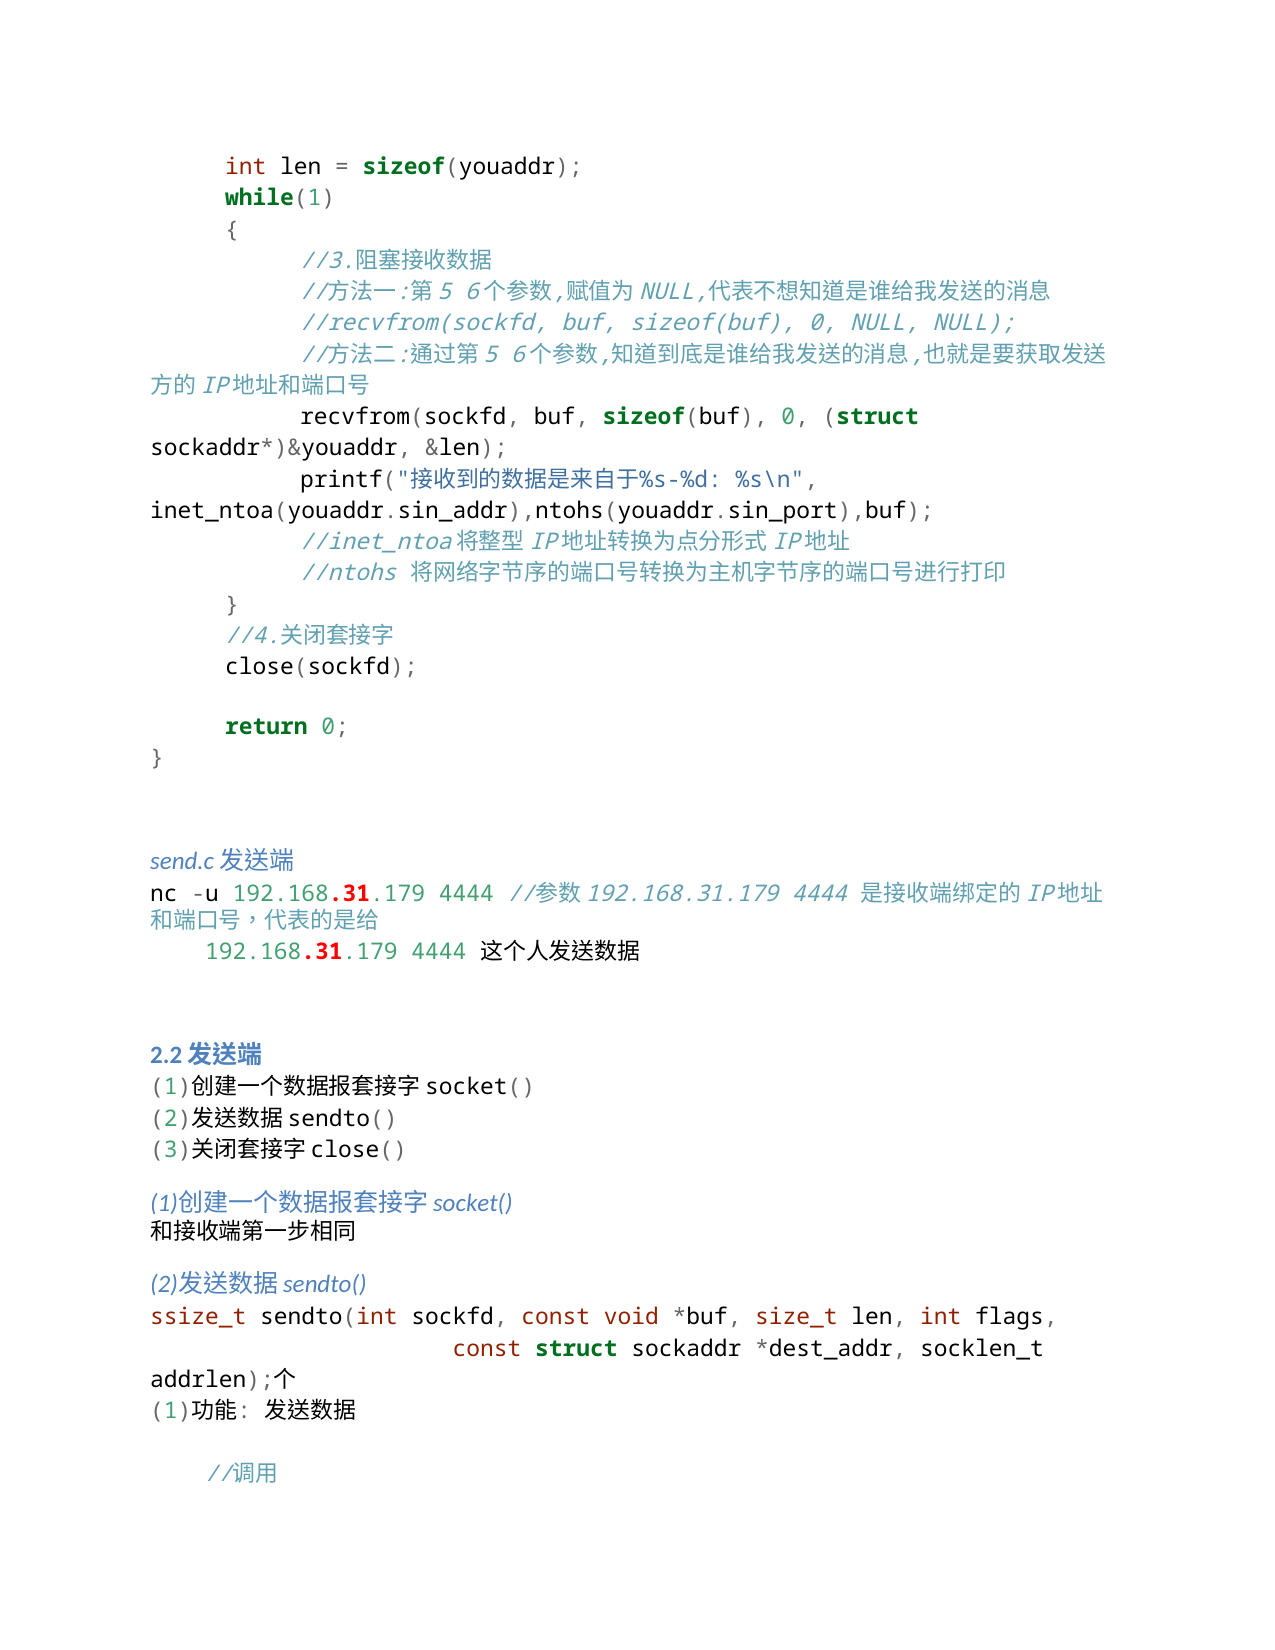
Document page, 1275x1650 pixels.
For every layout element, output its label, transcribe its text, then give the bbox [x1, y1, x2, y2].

subtitle 2.2 发送端 [150, 1036, 1125, 1070]
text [150, 1300, 1125, 1488]
text (1)创建一个数据报套接字socket() (2)发送数据sendto() (3)关闭套接字close() [150, 1070, 1125, 1164]
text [150, 150, 1125, 772]
subtitle send.c发送端 [150, 843, 1125, 877]
subtitle (1)创建一个数据报套接字socket() [150, 1185, 1125, 1219]
subtitle (2)发送数据sendto() [150, 1266, 1125, 1300]
text 和接收端第一步相同 [150, 1219, 1125, 1245]
text nc -u 192.168.31.179 4444 //参数192.168.31.179 4444 是接收端绑定的IP地址和端口号，代表的是给 192.168.31.179 4444 这个人发送数据 [150, 877, 1125, 966]
